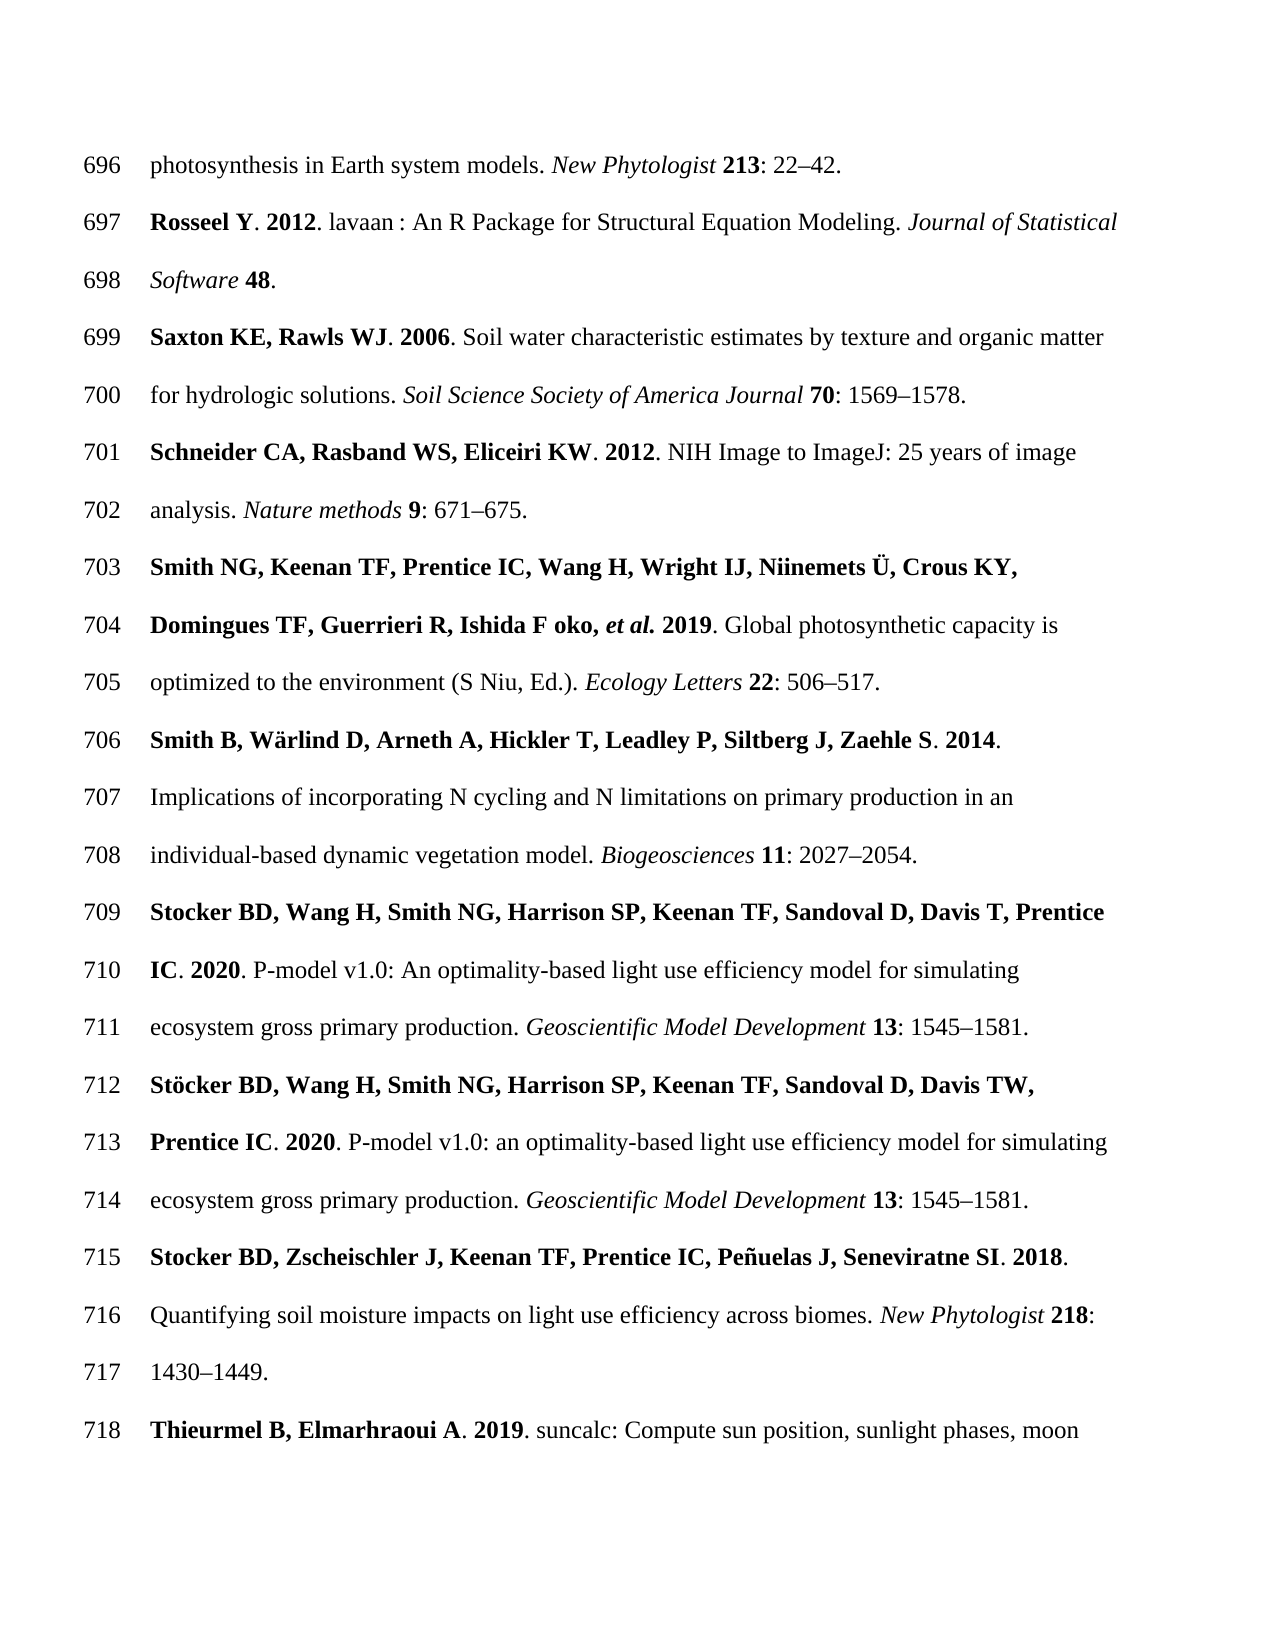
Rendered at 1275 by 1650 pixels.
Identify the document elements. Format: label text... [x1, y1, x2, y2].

text Stocker BD, Zscheischler J, Keenan TF, Prentice IC, Peñuelas J, Seneviratne SI. 2018. Quantifying soil moisture impacts on light use efficiency across biomes. New Phytologist 218: 1430–1449. [150, 1242, 1125, 1386]
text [150, 1415, 1125, 1444]
text Smith B, Wärlind D, Arneth A, Hickler T, Leadley P, Siltberg J, Zaehle S. 2014. Implications of incorporating N cycling and N limitations on primary production in an individual-based dynamic vegetation model. Biogeosciences 11: 2027–2054. [150, 725, 1125, 869]
text Rosseel Y. 2012. lavaan : An R Package for Structural Equation Modeling. Journal of Statistical Software 48. [150, 207, 1125, 294]
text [150, 150, 1125, 179]
text Stocker BD, Wang H, Smith NG, Harrison SP, Keenan TF, Sandoval D, Davis T, Prentice IC. 2020. P-model v1.0: An optimality-based light use efficiency model for simulating ecosystem gross primary production. Geoscientific Model Development 13: 1545–1581. [150, 897, 1125, 1041]
text Schneider CA, Rasband WS, Eliceiri KW. 2012. NIH Image to ImageJ: 25 years of image analysis. Nature methods 9: 671–675. [150, 437, 1125, 524]
text Stöcker BD, Wang H, Smith NG, Harrison SP, Keenan TF, Sandoval D, Davis TW, Prentice IC. 2020. P-model v1.0: an optimality-based light use efficiency model for simulating ecosystem gross primary production. Geoscientific Model Development 13: 1545–1581. [150, 1070, 1125, 1214]
text Saxton KE, Rawls WJ. 2006. Soil water characteristic estimates by texture and organic matter for hydrologic solutions. Soil Science Society of America Journal 70: 1569–1578. [150, 322, 1125, 409]
text Smith NG, Keenan TF, Prentice IC, Wang H, Wright IJ, Niinemets Ü, Crous KY, Domingues TF, Guerrieri R, Ishida F oko, et al. 2019. Global photosynthetic capacity is optimized to the environment (S Niu, Ed.). Ecology Letters 22: 506–517. [150, 552, 1125, 696]
